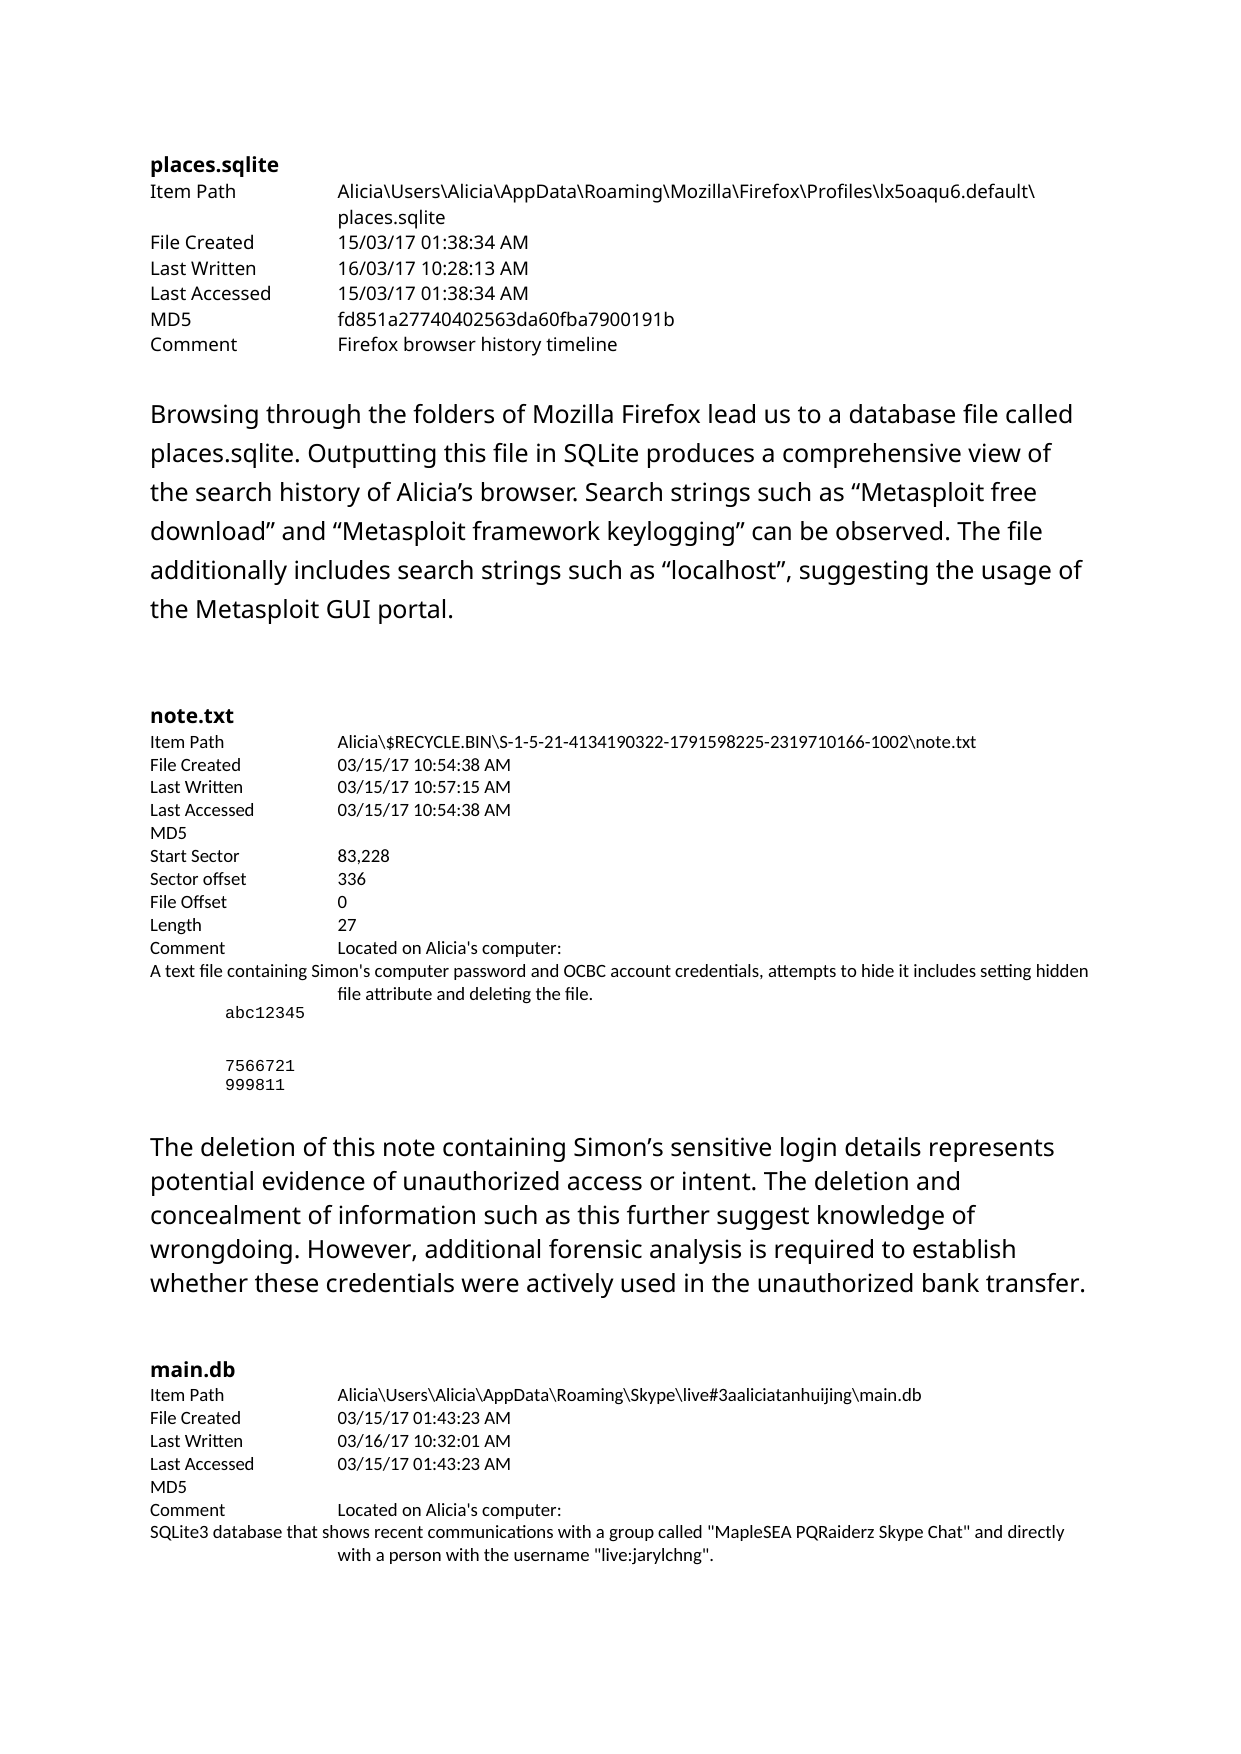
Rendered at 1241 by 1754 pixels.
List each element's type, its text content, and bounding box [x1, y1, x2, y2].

text Browsing through the folders of Mozilla Firefox lead us to a database file called places.sqlite. Outputting this file in SQLite produces a comprehensive view of the search history of Alicia’s browser. Search strings such as “Metasploit free download” and “Metasploit framework keylogging” can be observed. The file additionally includes search strings such as “localhost”, suggesting the usage of the Metasploit GUI portal. [150, 357, 1090, 626]
text File Created 03/15/17 01:43:23 AM [150, 1406, 1090, 1429]
text Last Written 03/16/17 10:32:01 AM [150, 1429, 1090, 1452]
text MD5 fd851a27740402563da60fba7900191b [150, 306, 1090, 332]
text Length 27 [150, 913, 1090, 936]
text Sector offset 336 [150, 867, 1090, 890]
text main.db [150, 1355, 1090, 1383]
text The deletion of this note containing Simon’s sensitive login details represents potential evidence of unauthorized access or intent. The deletion and concealment of information such as this further suggest knowledge of wrongdoing. However, additional forensic analysis is required to establish whether these credentials were actively used in the unauthorized bank transfer. [150, 1095, 1090, 1300]
text abc12345 [225, 1005, 1090, 1024]
text 7566721 [225, 1058, 1090, 1077]
text Comment Firefox browser history timeline [150, 332, 1090, 357]
text SQLite3 database that shows recent communications with a group called "MapleSEA PQRaiderz Skype Chat" and directly with a person with the username "live:jarylchng". [150, 1521, 1090, 1566]
text places.sqlite [150, 150, 1090, 178]
text File Created 03/15/17 10:54:38 AM [150, 753, 1090, 776]
text File Offset 0 [150, 890, 1090, 913]
text MD5 [150, 821, 1090, 844]
text Last Accessed 15/03/17 01:38:34 AM [150, 281, 1090, 306]
text A text file containing Simon's computer password and OCBC account credentials, attempts to hide it includes setting hidden file attribute and deleting the file. [150, 959, 1090, 1005]
text File Created 15/03/17 01:38:34 AM [150, 229, 1090, 255]
text Last Written 03/15/17 10:57:15 AM [150, 776, 1090, 798]
text Comment Located on Alicia's computer: [150, 936, 1090, 959]
text Last Written 16/03/17 10:28:13 AM [150, 255, 1090, 281]
text Comment Located on Alicia's computer: [150, 1498, 1090, 1521]
text 999811 [225, 1077, 1090, 1095]
text MD5 [150, 1475, 1090, 1498]
text Start Sector 83,228 [150, 844, 1090, 867]
text Last Accessed 03/15/17 10:54:38 AM [150, 798, 1090, 821]
text Item Path Alicia\$RECYCLE.BIN\S-1-5-21-4134190322-1791598225-2319710166-1002\note.txt [150, 730, 1090, 753]
text note.txt [150, 701, 1090, 730]
text Item Path Alicia\Users\Alicia\AppData\Roaming\Skype\live#3aaliciatanhuijing\main.db [150, 1383, 1090, 1406]
text Last Accessed 03/15/17 01:43:23 AM [150, 1452, 1090, 1475]
text Item Path Alicia\Users\Alicia\AppData\Roaming\Mozilla\Firefox\Profiles\lx5oaqu6.default\places.sqlite [150, 178, 1090, 229]
